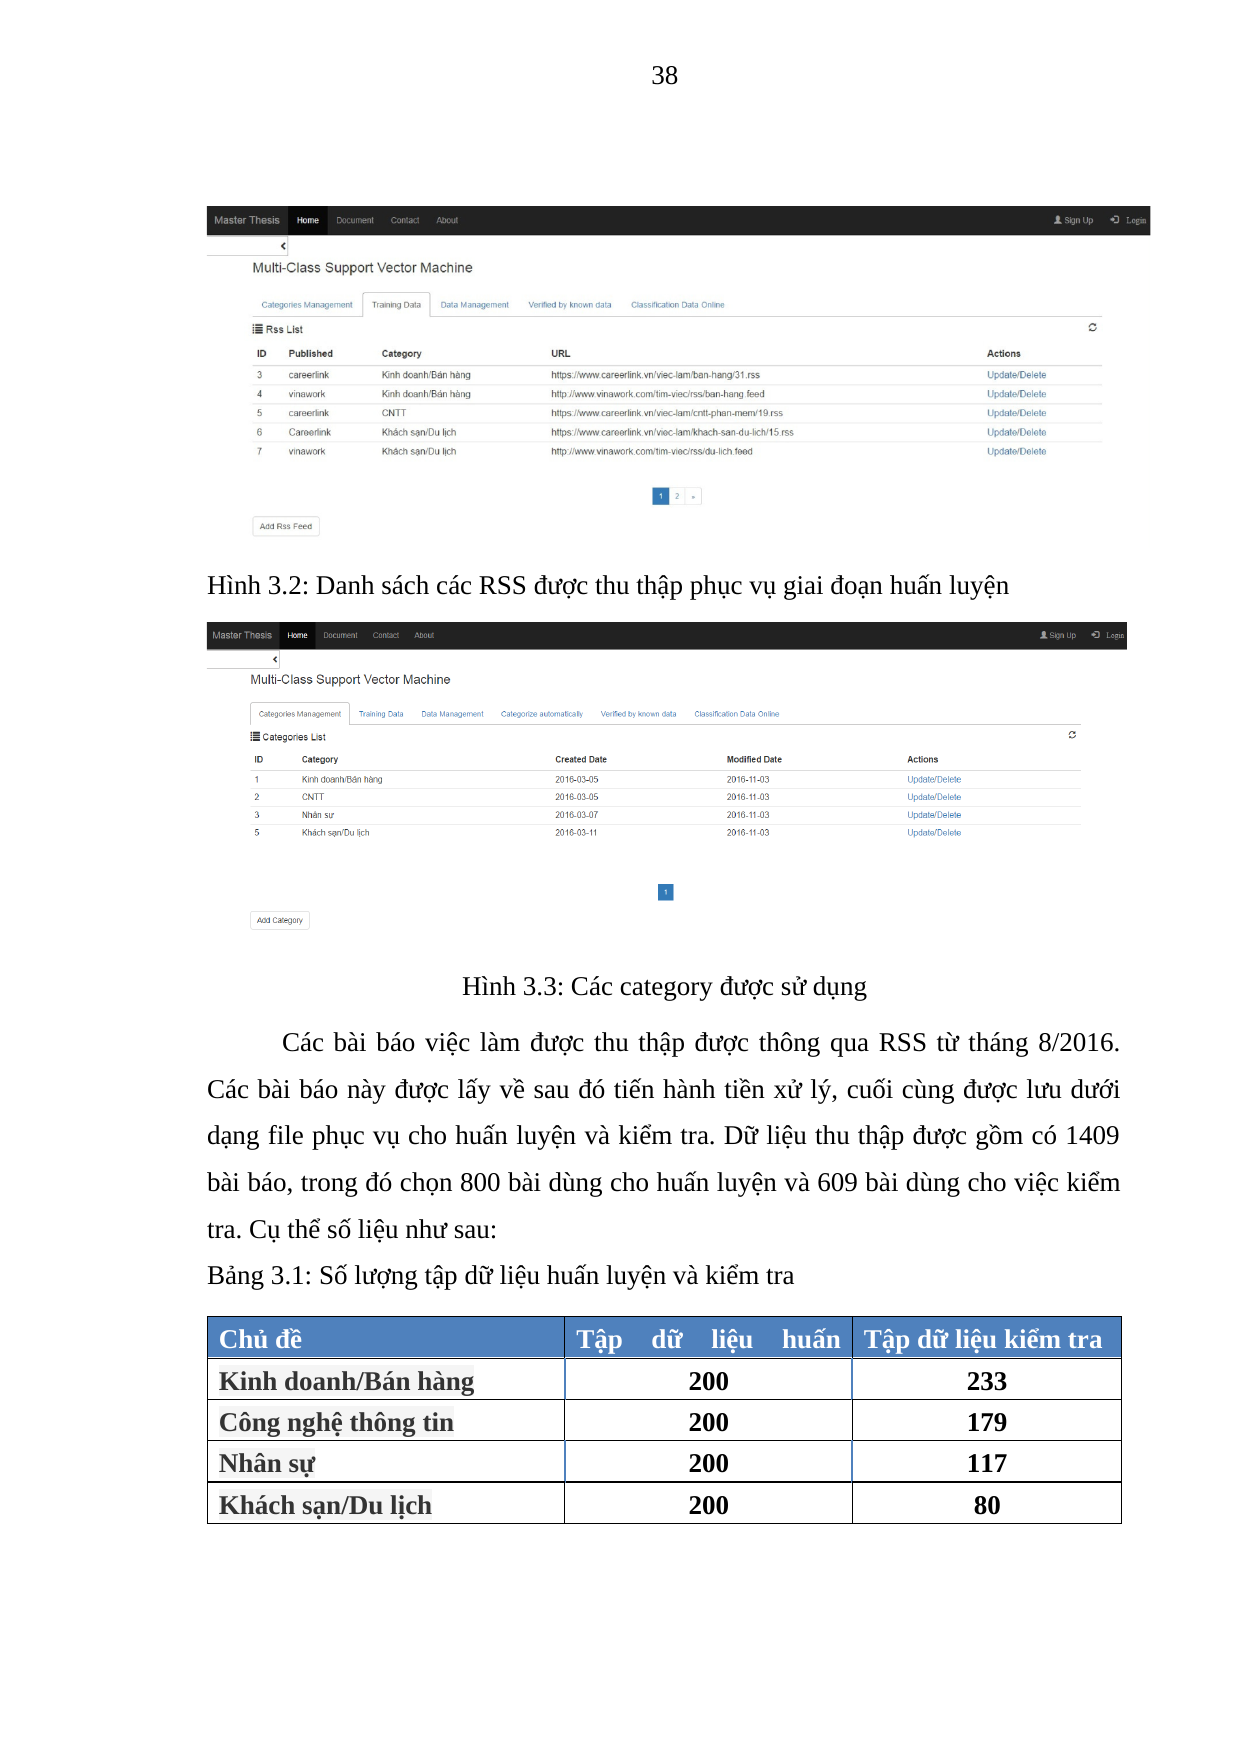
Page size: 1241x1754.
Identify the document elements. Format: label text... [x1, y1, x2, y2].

table_cell Nhân sự [208, 1441, 564, 1481]
table_cell Khách sạn/Du lịch [208, 1483, 564, 1523]
picture [206, 206, 1151, 548]
table_header Tập dữ liệu huấn luyện [565, 1317, 852, 1357]
table_cell 233 [853, 1359, 1121, 1399]
table_cell 200 [565, 1400, 852, 1440]
picture [206, 622, 1127, 934]
table_header Tập dữ liệu kiểm tra [853, 1317, 1121, 1357]
text Hình 3.2: Danh sách các RSS được thu thập phục vụ giai đoạn huấn luyện [207, 569, 1122, 600]
table_cell 117 [853, 1441, 1121, 1481]
text Bảng 3.1: Số lượng tập dữ liệu huấn luyện và kiểm tra [207, 1259, 1122, 1291]
table_header Chủ đề [208, 1317, 564, 1357]
text Hình 3.3: Các category được sử dụng [207, 969, 1122, 1001]
table_cell 200 [565, 1483, 852, 1523]
table_cell 200 [566, 1441, 851, 1481]
table_cell Công nghệ thông tin (CNTT) [208, 1400, 564, 1440]
table_cell 179 [853, 1400, 1121, 1440]
table_cell Kinh doanh/Bán hàng [208, 1359, 564, 1399]
text Các bài báo việc làm được thu thập được thông qua RSS từ tháng 8/2016. Các bài báo này được lấy về sau đó tiến hành tiền xử lý, cuối cùng được lưu dưới dạng file phục vụ cho huấn luyện và kiểm tra. Dữ liệu thu thập được gồm có 1409 bài báo, trong đó chọn 800 bài dùng cho huấn luyện và 609 bài dùng cho việc kiểm tra. Cụ thể số liệu như sau: [207, 1026, 1122, 1244]
table_cell 200 [566, 1359, 851, 1399]
table_cell 80 [853, 1483, 1121, 1523]
